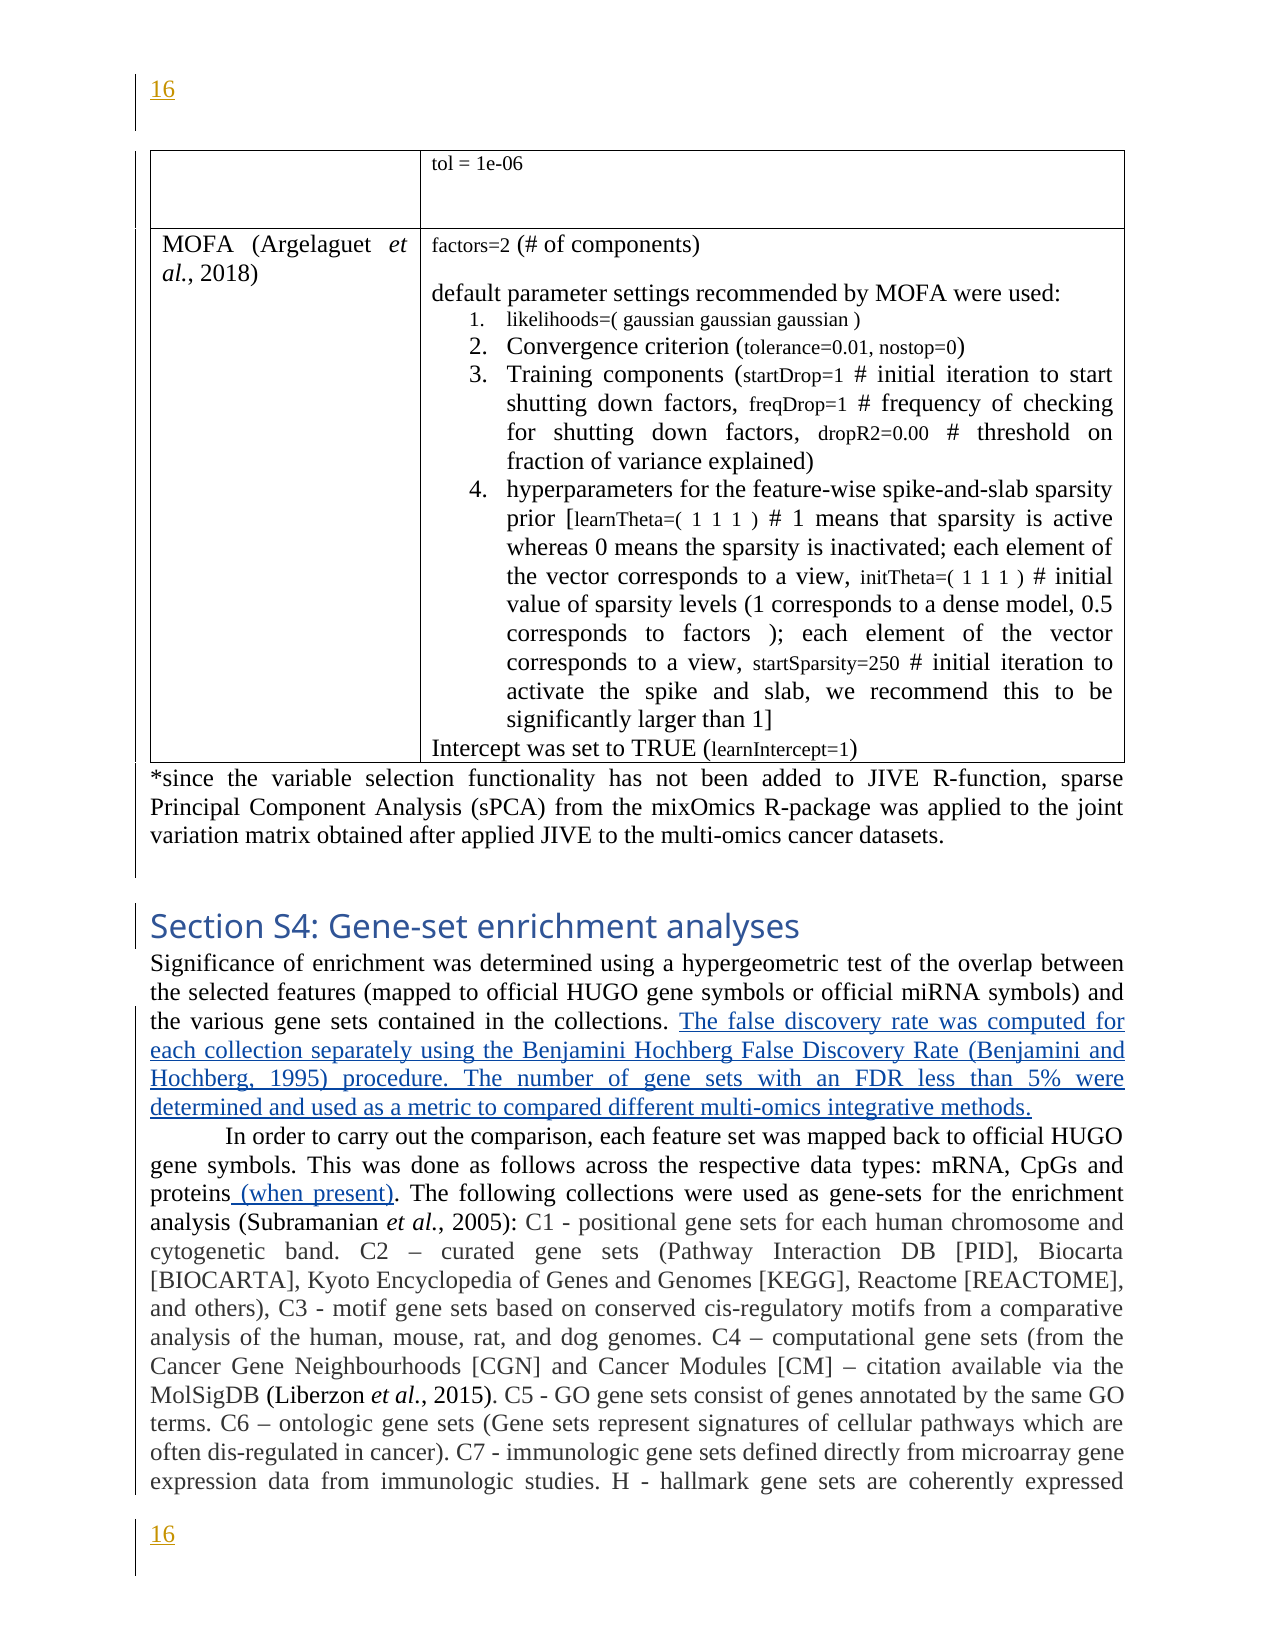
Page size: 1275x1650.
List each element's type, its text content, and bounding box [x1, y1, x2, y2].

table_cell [421, 151, 1124, 228]
subtitle Section S4: Gene-set enrichment analyses [150, 903, 1125, 948]
text Significance of enrichment was determined using a hypergeometric test of the overlap between the selected features (mapped to official HUGO gene symbols or official miRNA symbols) and the various gene sets contained in the collections. [150, 1061, 1125, 1088]
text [150, 1121, 1125, 1495]
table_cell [151, 151, 420, 228]
text Significance of enrichment was determined using a hypergeometric test of the overlap between the selected features (mapped to official HUGO gene symbols or official miRNA symbols) and the various gene sets contained in the collections. [150, 1090, 1125, 1121]
text Significance of enrichment was determined using a hypergeometric test of the overlap between the selected features (mapped to official HUGO gene symbols or official miRNA symbols) and the various gene sets contained in the collections. [150, 948, 1125, 1060]
table_cell factors=2 (# of components) default parameter settings recommended by MOFA were used: likelihoods=( gaussian gaussian gaussian ) Convergence criterion (tolerance=0.01, nostop=0) Training components (startDrop=1 # initial iteration to start shutting down factors, freqDrop=1 # frequency of checking for shutting down factors, dropR2=0.00 # threshold on fraction of variance explained) hyperparameters for the feature-wise spike-and-slab sparsity prior [learnTheta=( 1 1 1 ) # 1 means that sparsity is active whereas 0 means the sparsity is inactivated; each element of the vector corresponds to a view, initTheta=( 1 1 1 ) # initial value of sparsity levels (1 corresponds to a dense model, 0.5 corresponds to factors ); each element of the vector corresponds to a view, startSparsity=250 # initial iteration to activate the spike and slab, we recommend this to be significantly larger than 1] Intercept was set to TRUE (learnIntercept=1) [421, 229, 1124, 762]
text *since the variable selection functionality has not been added to JIVE R-function, sparse Principal Component Analysis (sPCA) from the mixOmics R-package was applied to the joint variation matrix obtained after applied JIVE to the multi-omics cancer datasets. [150, 763, 1125, 849]
table_cell MOFA (Argelaguet et al., 2018) [151, 229, 420, 762]
